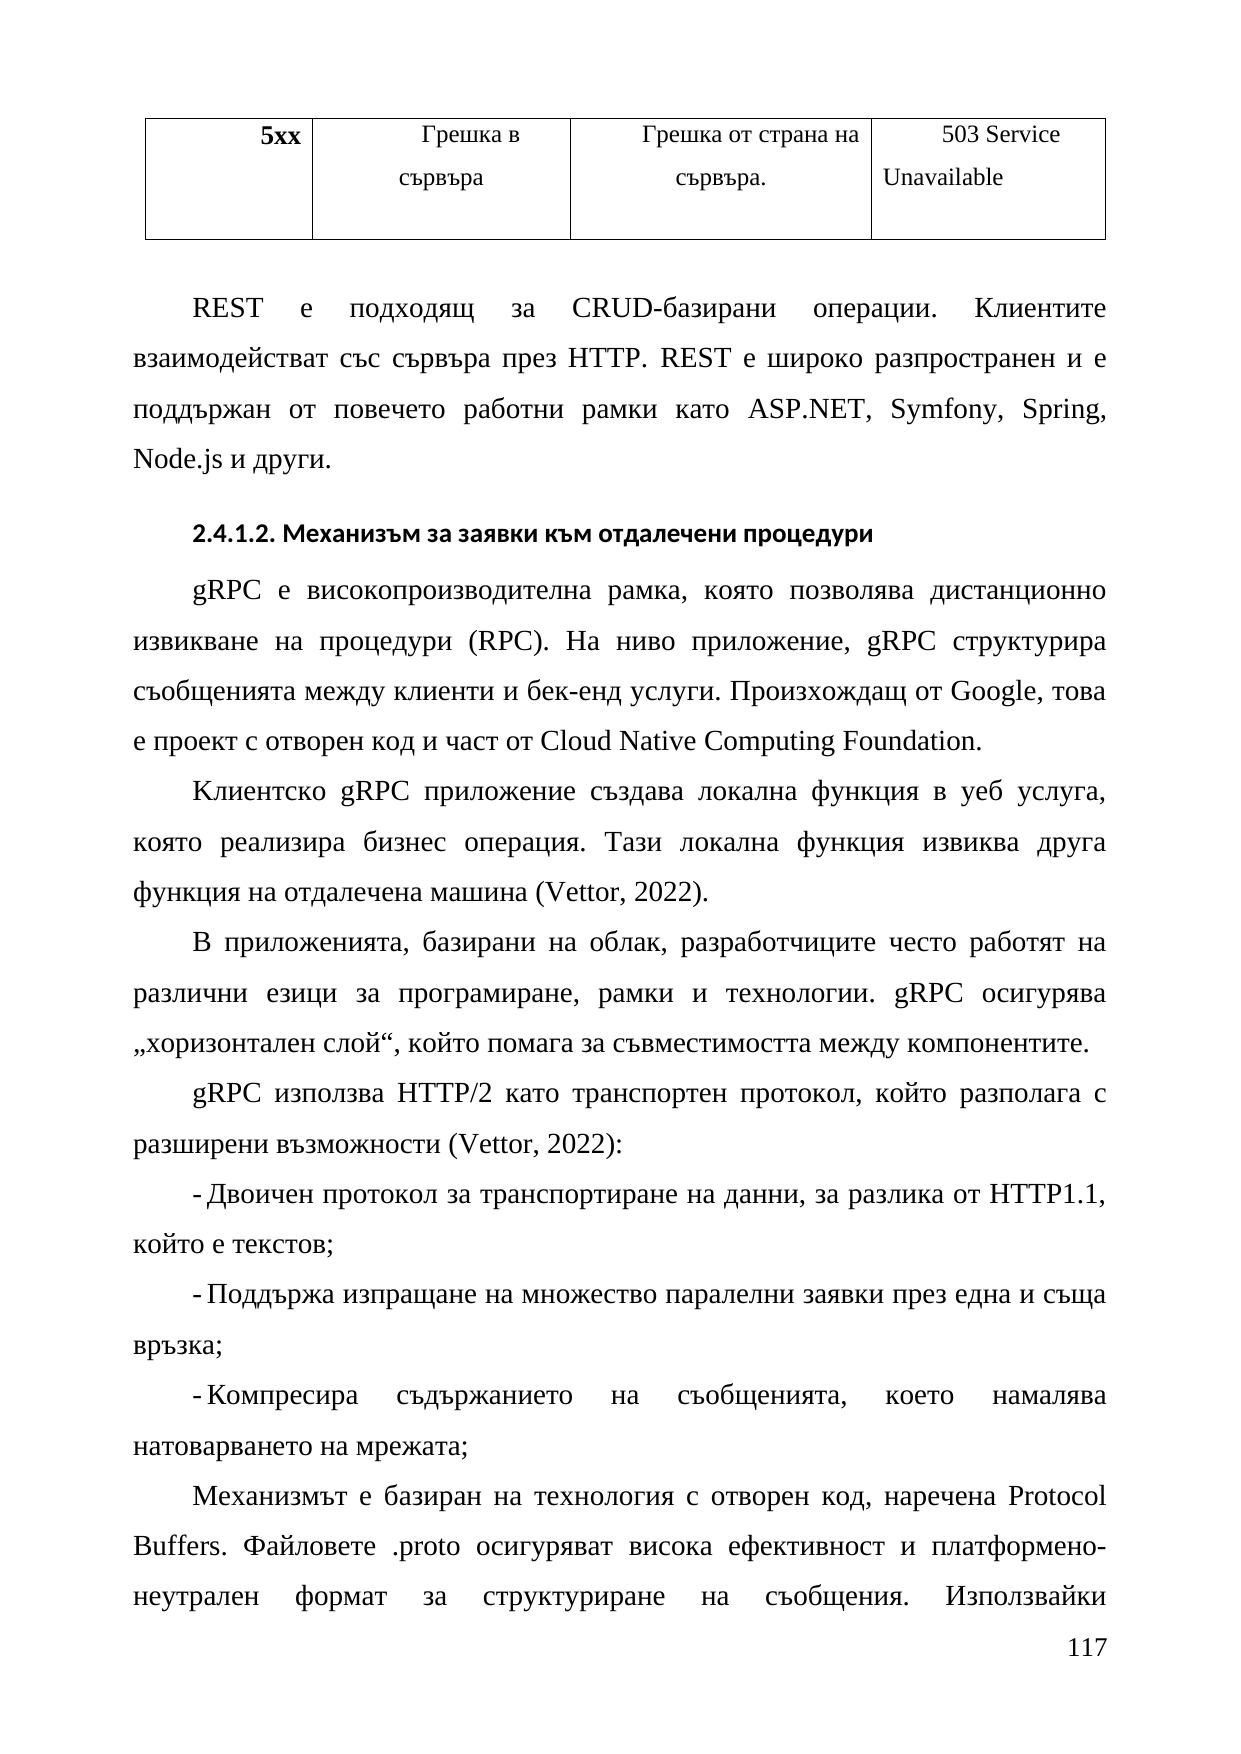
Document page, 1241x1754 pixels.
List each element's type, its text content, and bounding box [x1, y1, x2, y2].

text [133, 1478, 1107, 1612]
table_cell Грешка от страна на сървъра. [571, 119, 871, 239]
text REST е подходящ за CRUD-базирани операции. Клиентите взаимодействат със сървъра през HTTP. REST е широко разпространен и е поддържан от повечето работни рамки като ASP.NET, Symfony, Spring, Node.js и други. [133, 290, 1107, 475]
text - Поддържа изпращане на множество паралелни заявки през една и съща връзка; [133, 1277, 1107, 1361]
table_cell 503 Service Unavailable [872, 119, 1105, 239]
text - Компресира съдържанието на съобщенията, което намалява натоварването на мрежата; [133, 1377, 1107, 1461]
text Kлиентско gRPC приложение създава локална функция в уеб услуга, която реализира бизнес операция. Тази локална функция извиква друга функция на отдалечена машина (Vettor, 2022). [133, 773, 1107, 908]
table_cell 5xx [146, 119, 312, 239]
subtitle 2.4.1.2. Механизъм за заявки към отдалечени процедури [133, 517, 1107, 549]
table_cell Грешка в сървъра [313, 119, 570, 239]
text gRPC използва HTTP/2 като транспортен протокол, който разполага с разширени възможности (Vettor, 2022): [133, 1075, 1107, 1159]
text gRPC е високопроизводителна рамка, която позволява дистанционно извикване на процедури (RPC). На ниво приложение, gRPC структурира съобщенията между клиенти и бек-енд услуги. Произхождащ от Google, това е проект с отворен код и част от Cloud Native Computing Foundation. [133, 572, 1107, 757]
text В приложенията, базирани на облак, разработчиците често работят на различни езици за програмиране, рамки и технологии. gRPC осигурява „хоризонтален слой“, който помага за съвместимостта между компонентите. [133, 924, 1107, 1059]
text - Двоичен протокол за транспортиране на данни, за разлика от HTTP1.1, който е текстов; [133, 1176, 1107, 1260]
